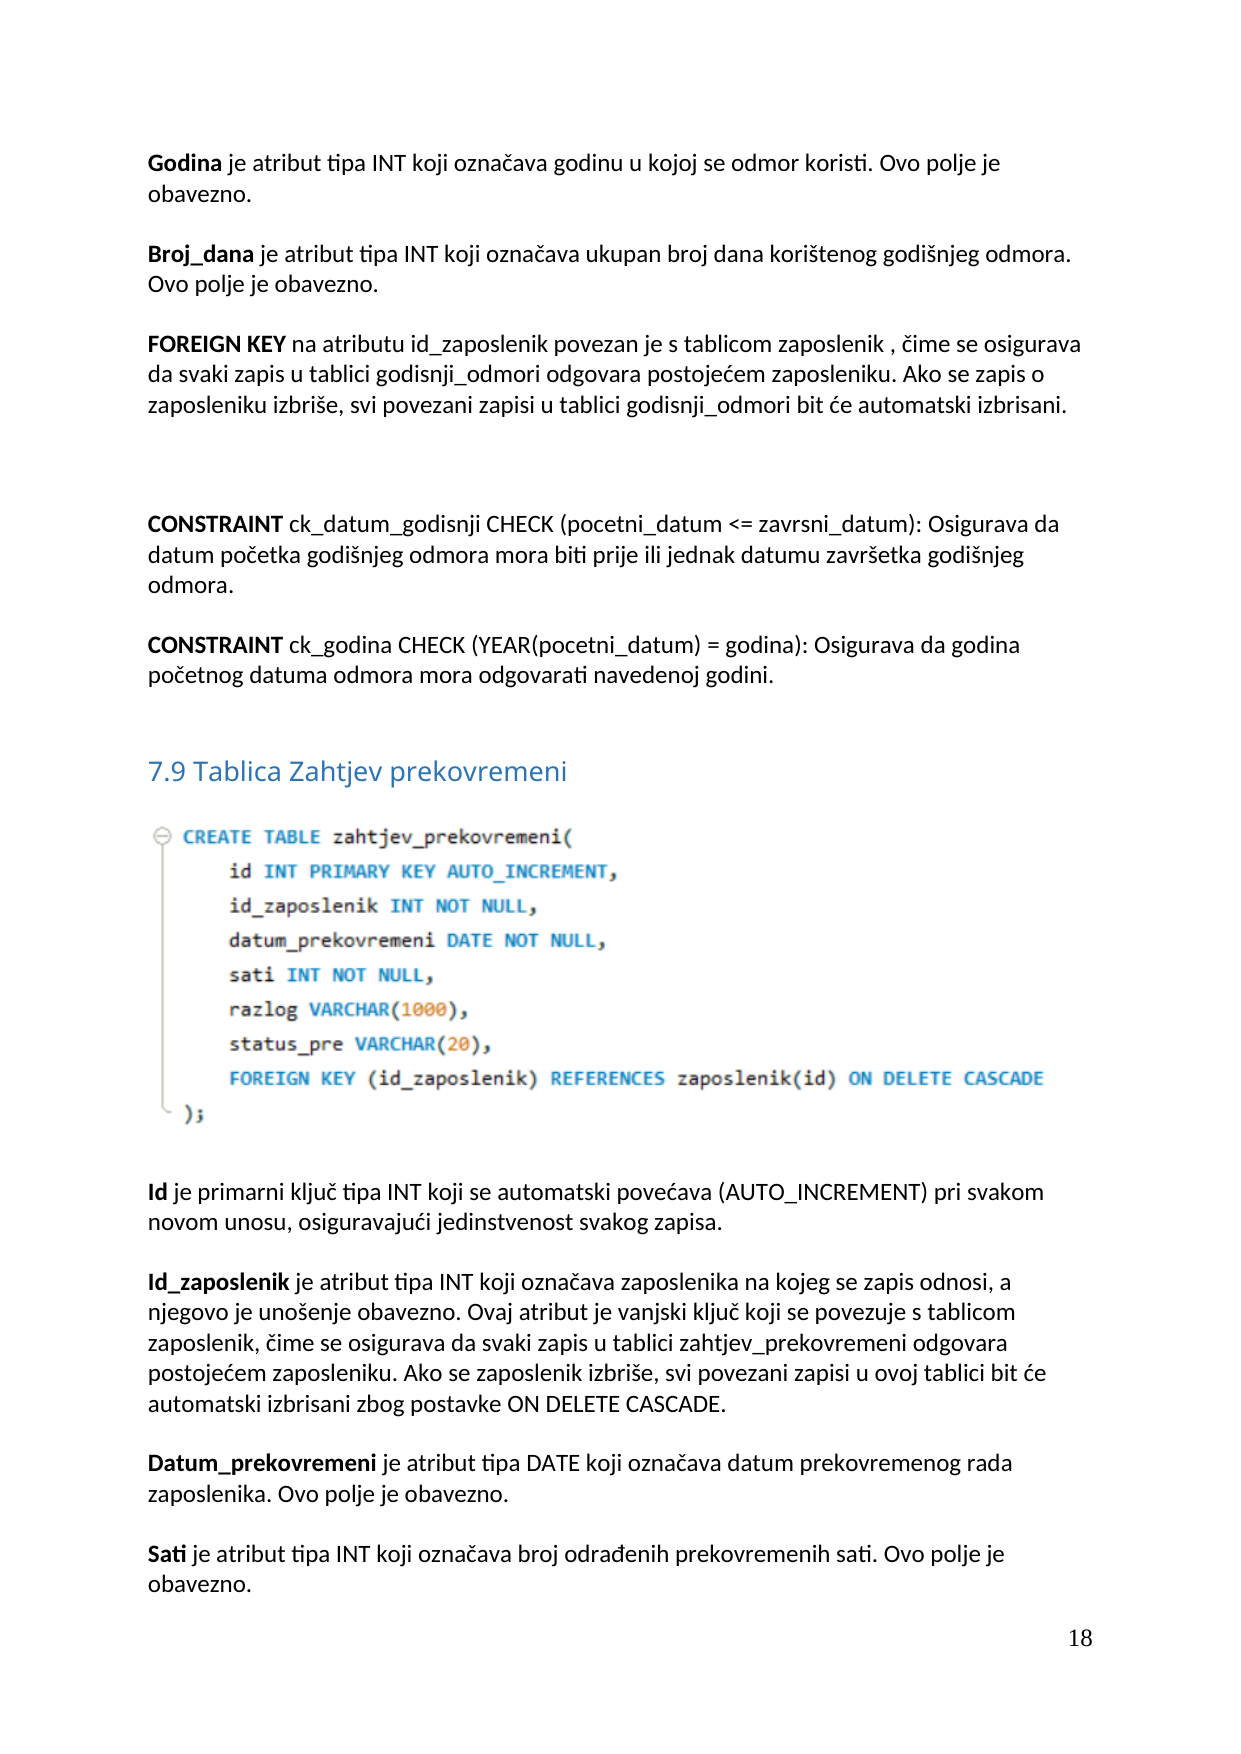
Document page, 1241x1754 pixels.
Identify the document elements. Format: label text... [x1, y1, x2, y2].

text Id_zaposlenik je atribut tipa INT koji označava zaposlenika na kojeg se zapis odnosi, a njegovo je unošenje obavezno. Ovaj atribut je vanjski ključ koji se povezuje s tablicom zaposlenik, čime se osigurava da svaki zapis u tablici zahtjev_prekovremeni odgovara postojećem zaposleniku. Ako se zaposlenik izbriše, svi povezani zapisi u ovoj tablici bit će automatski izbrisani zbog postavke ON DELETE CASCADE. [148, 1266, 1093, 1418]
subtitle 7.9 Tablica Zahtjev prekovremeni [148, 752, 1093, 789]
text Sati je atribut tipa INT koji označava broj odrađenih prekovremenih sati. Ovo polje je obavezno. [148, 1538, 1093, 1599]
text Godina je atribut tipa INT koji označava godinu u kojoj se odmor koristi. Ovo polje je obavezno. [148, 148, 1093, 209]
text FOREIGN KEY na atributu id_zaposlenik povezan je s tablicom zaposlenik , čime se osigurava da svaki zapis u tablici godisnji_odmori odgovara postojećem zaposleniku. Ako se zapis o zaposleniku izbriše, svi povezani zapisi u tablici godisnji_odmori bit će automatski izbrisani. [148, 328, 1093, 419]
text Broj_dana je atribut tipa INT koji označava ukupan broj dana korištenog godišnjeg odmora. Ovo polje je obavezno. [148, 238, 1093, 299]
picture [147, 817, 1093, 1147]
text Datum_prekovremeni je atribut tipa DATE koji označava datum prekovremenog rada zaposlenika. Ovo polje je obavezno. [148, 1448, 1093, 1509]
text CONSTRAINT ck_datum_godisnji CHECK (pocetni_datum <= zavrsni_datum): Osigurava da datum početka godišnjeg odmora mora biti prije ili jednak datumu završetka godišnjeg odmora. [148, 508, 1093, 600]
text CONSTRAINT ck_godina CHECK (YEAR(pocetni_datum) = godina): Osigurava da godina početnog datuma odmora mora odgovarati navedenoj godini. [148, 629, 1093, 690]
text Id je primarni ključ tipa INT koji se automatski povećava (AUTO_INCREMENT) pri svakom novom unosu, osiguravajući jedinstvenost svakog zapisa. [148, 1176, 1093, 1237]
